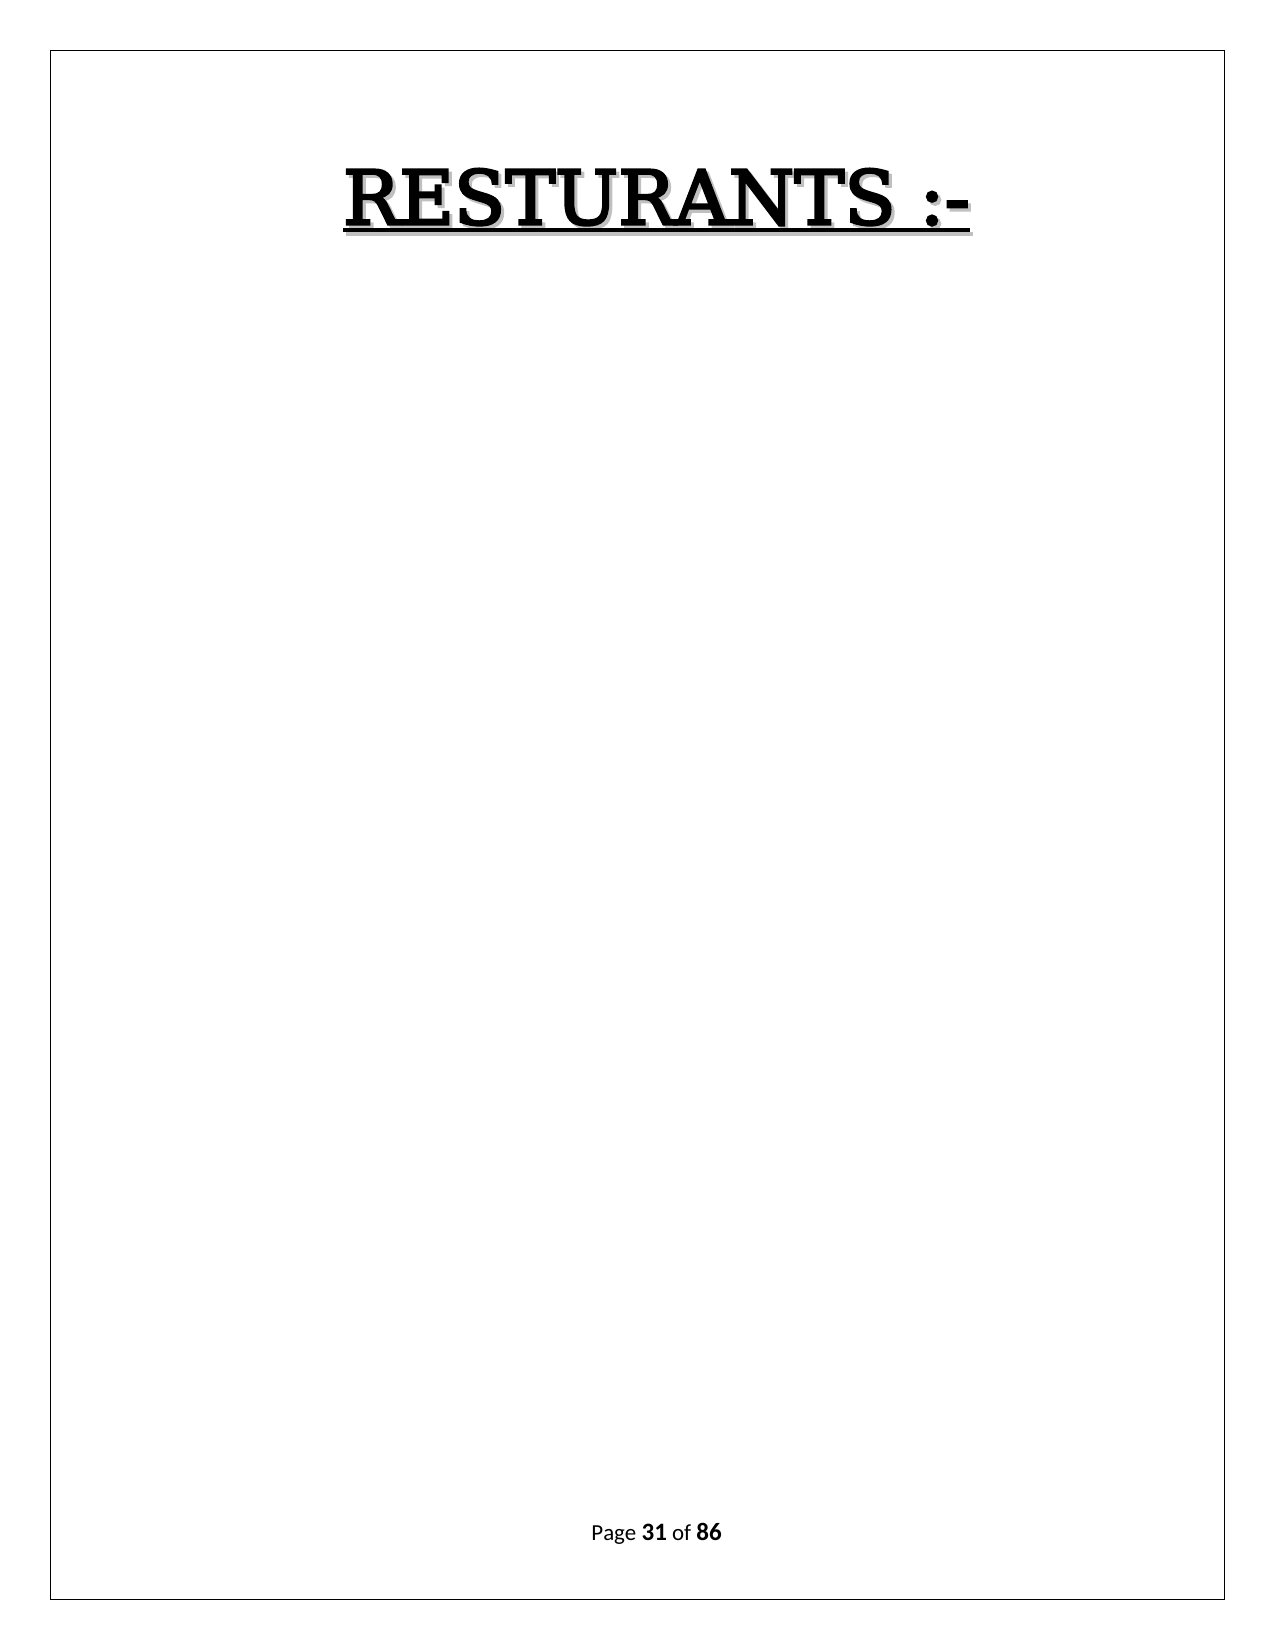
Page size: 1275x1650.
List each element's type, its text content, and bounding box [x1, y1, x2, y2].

text Choose your favoriate resturants :- [150, 150, 1162, 240]
